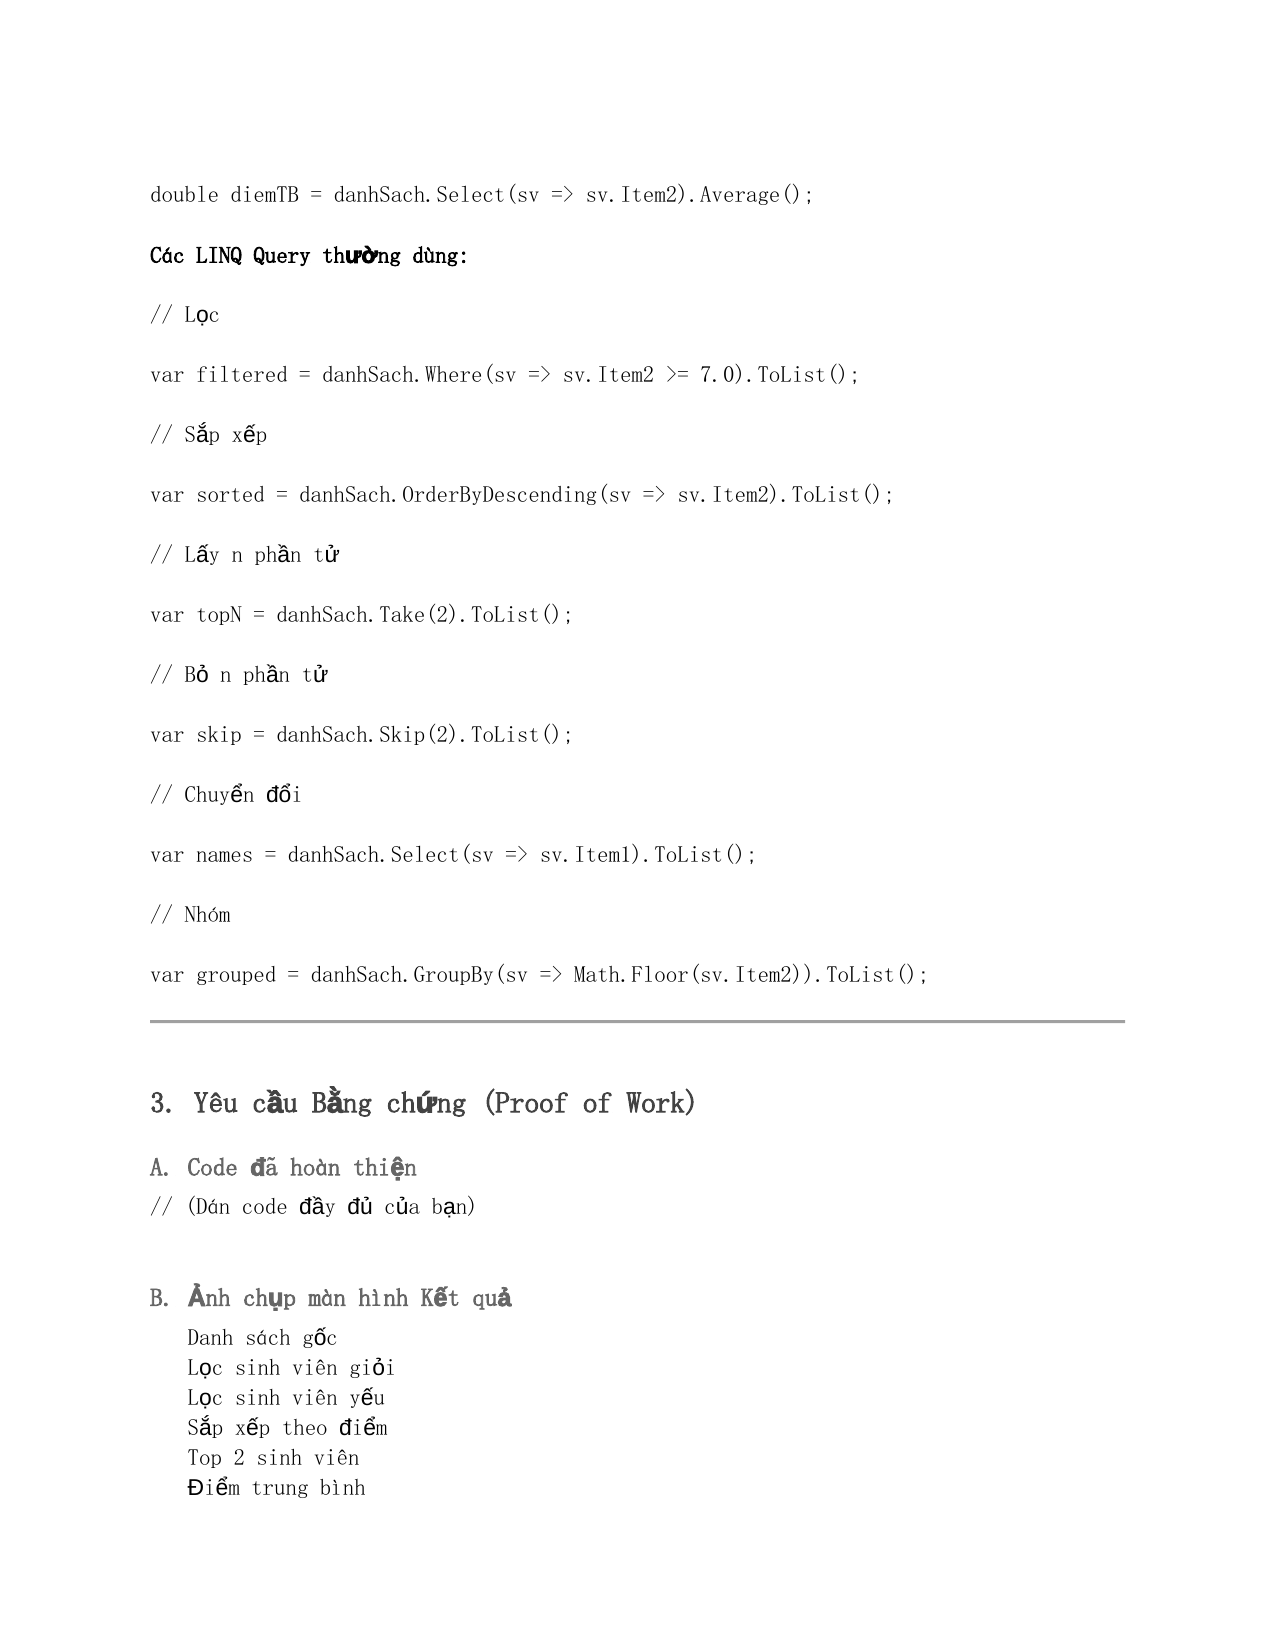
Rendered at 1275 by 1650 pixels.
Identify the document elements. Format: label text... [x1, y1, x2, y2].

list Danh sách gốc [187, 1322, 1125, 1348]
text // Chuyển đổi [150, 780, 1125, 806]
subtitle A. Code đã hoàn thiện [150, 1151, 1125, 1179]
text var topN = danhSach.Take(2).ToList(); [150, 600, 1125, 626]
text // Bỏ n phần tử [150, 660, 1125, 686]
subtitle B. Ảnh chụp màn hình Kết quả [150, 1281, 1125, 1309]
text var filtered = danhSach.Where(sv => sv.Item2 >= 7.0).ToList(); [150, 360, 1125, 386]
text // Nhóm [150, 900, 1125, 926]
text var sorted = danhSach.OrderByDescending(sv => sv.Item2).ToList(); [150, 480, 1125, 506]
list Điểm trung bình [187, 1472, 1125, 1498]
text // Lấy n phần tử [150, 540, 1125, 566]
list Lọc sinh viên yếu [187, 1382, 1125, 1408]
text // Lọc [150, 300, 1125, 326]
list Sắp xếp theo điểm [187, 1412, 1125, 1438]
subtitle 3. Yêu cầu Bằng chứng (Proof of Work) [150, 1083, 1125, 1117]
text double diemTB = danhSach.Select(sv => sv.Item2).Average(); [150, 180, 1125, 206]
list Lọc sinh viên giỏi [187, 1352, 1125, 1378]
text Các LINQ Query thường dùng: [150, 240, 1125, 266]
text var skip = danhSach.Skip(2).ToList(); [150, 720, 1125, 746]
text // Sắp xếp [150, 420, 1125, 446]
text // (Dán code đầy đủ của bạn) [150, 1192, 1125, 1218]
list Top 2 sinh viên [187, 1442, 1125, 1468]
text var names = danhSach.Select(sv => sv.Item1).ToList(); [150, 840, 1125, 866]
text var grouped = danhSach.GroupBy(sv => Math.Floor(sv.Item2)).ToList(); [150, 960, 1125, 986]
